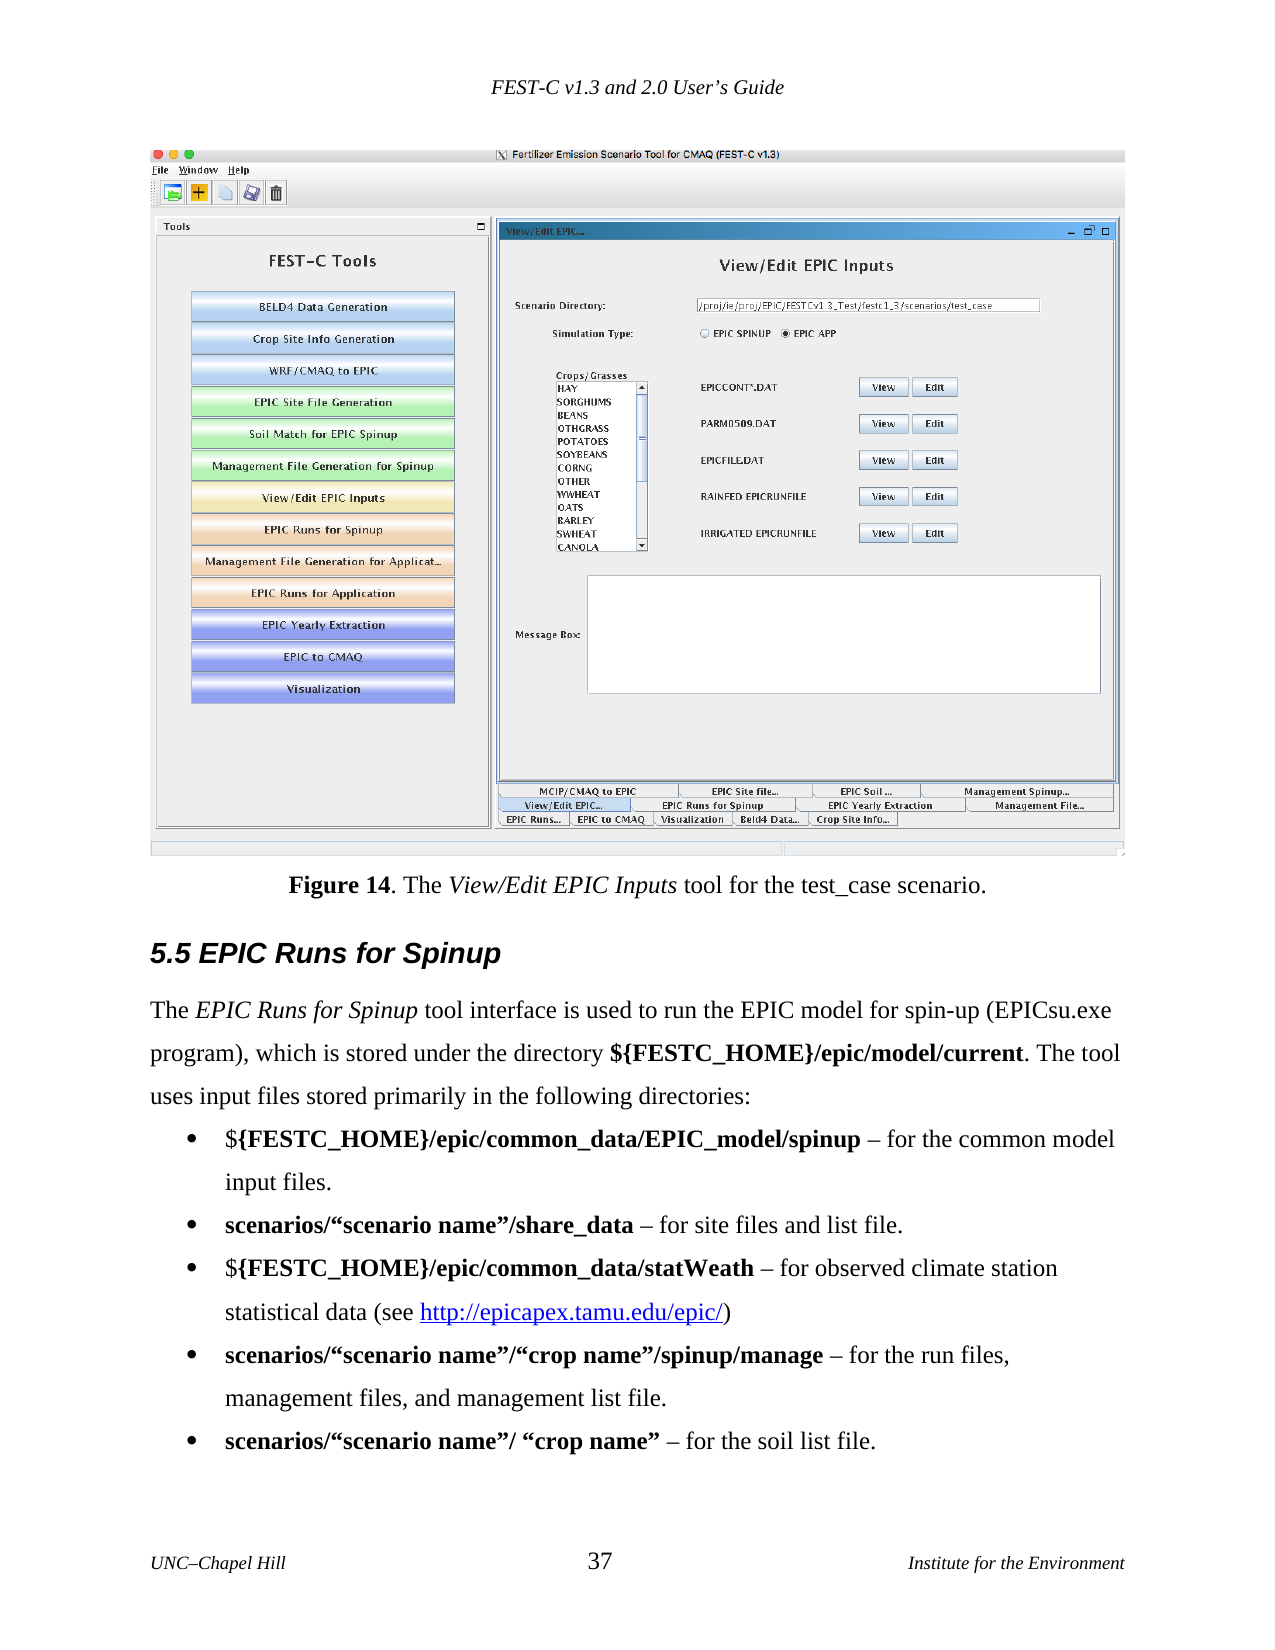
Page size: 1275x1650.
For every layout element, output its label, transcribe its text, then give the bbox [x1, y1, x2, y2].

subtitle 5.5 EPIC Runs for Spinup [150, 936, 1125, 970]
list scenarios/“scenario name”/share_data – for site files and list file. [187, 1210, 1125, 1239]
text Figure 14. The View/Edit EPIC Inputs tool for the test_case scenario. [150, 870, 1125, 899]
picture [150, 150, 1125, 856]
text The EPIC Runs for Spinup tool interface is used to run the EPIC model for spin-up (EPICsu.exe program), which is stored under the directory ${FESTC_HOME}/epic/model/current. The tool uses input files stored primarily in the following directories: [150, 995, 1125, 1110]
list ${FESTC_HOME}/epic/common_data/statWeath – for observed climate station statistical data (see http://epicapex.tamu.edu/epic/) [187, 1253, 1125, 1325]
list scenarios/“scenario name”/ “crop name” – for the soil list file. [187, 1426, 1125, 1455]
list scenarios/“scenario name”/“crop name”/spinup/manage – for the run files, management files, and management list file. [187, 1340, 1125, 1412]
list ${FESTC_HOME}/epic/common_data/EPIC_model/spinup – for the common model input files. [187, 1124, 1125, 1196]
